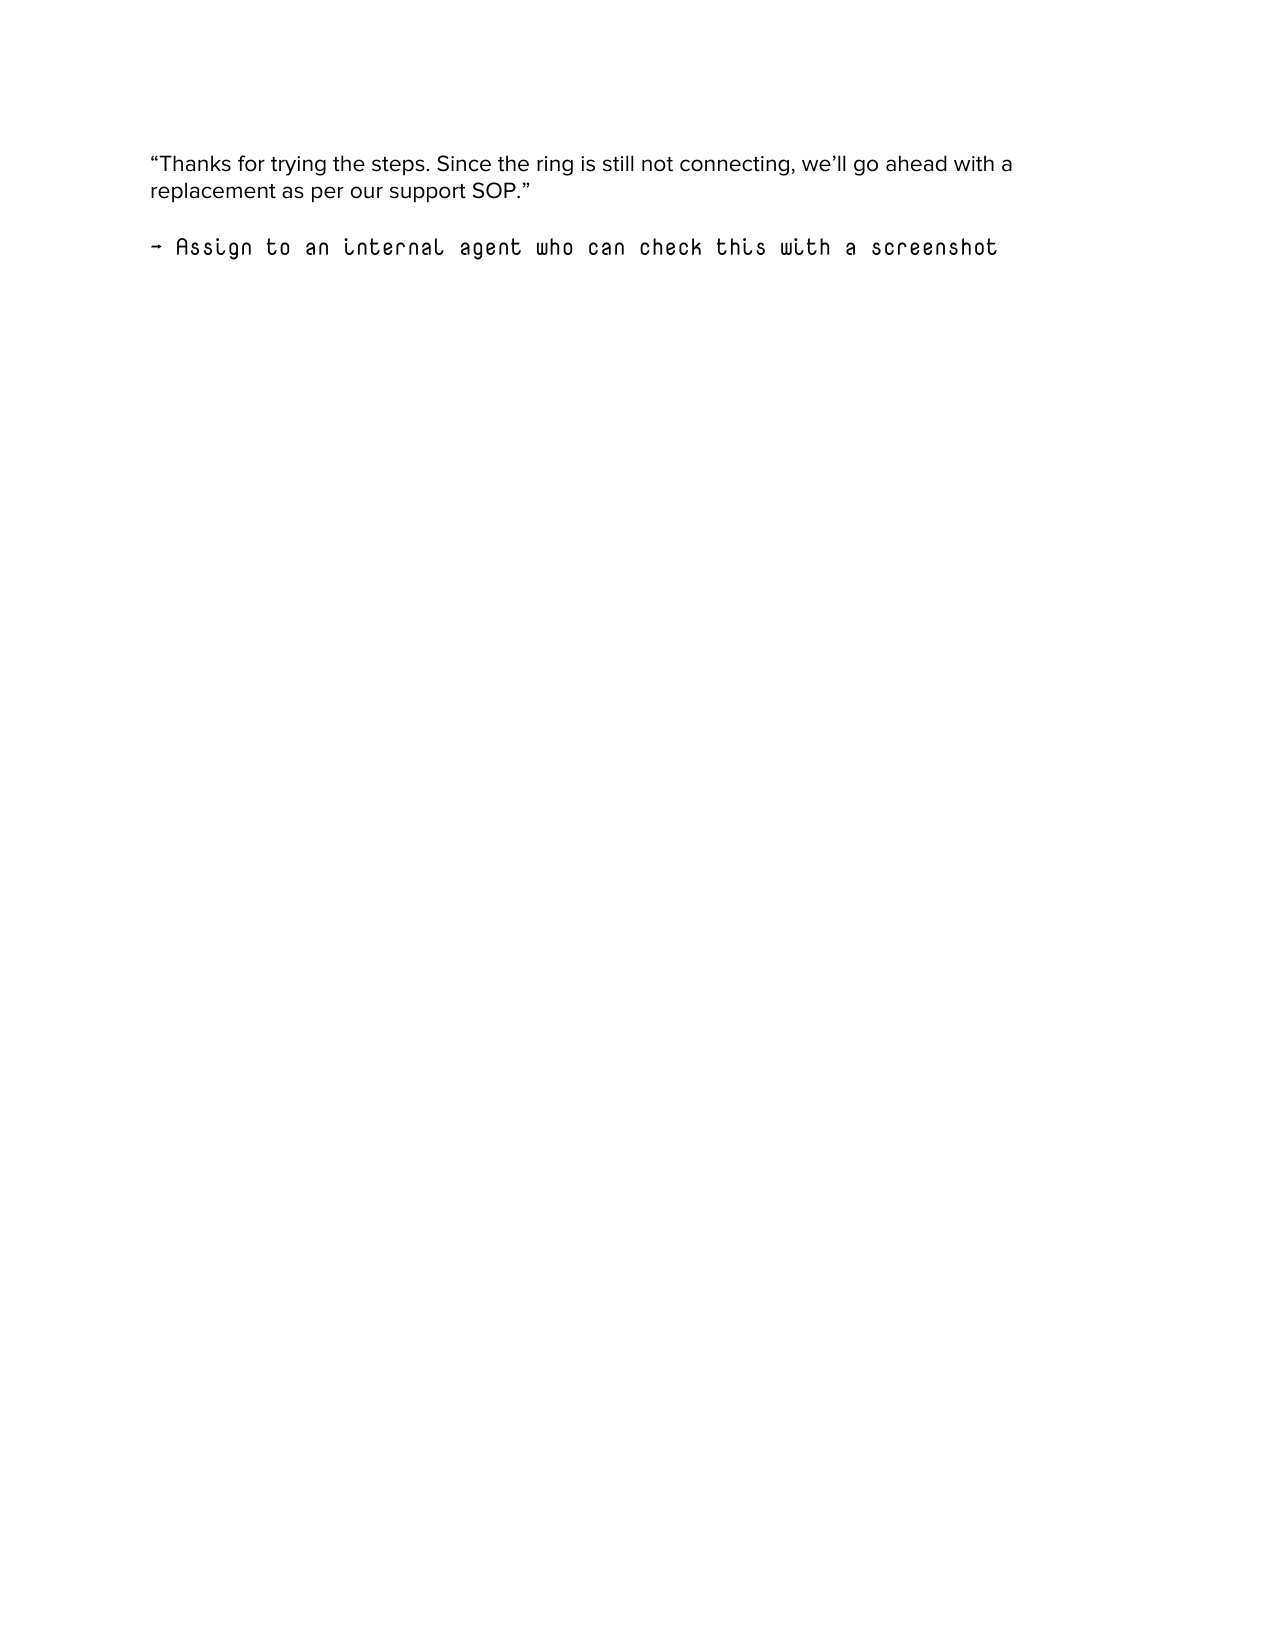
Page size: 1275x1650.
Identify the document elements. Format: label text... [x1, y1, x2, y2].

text → Assign to an internal agent who can check this with a screenshot [150, 231, 1125, 263]
text “Thanks for trying the steps. Since the ring is still not connecting, we’ll go ahead with a replacement as per our support SOP.” [150, 150, 1125, 206]
